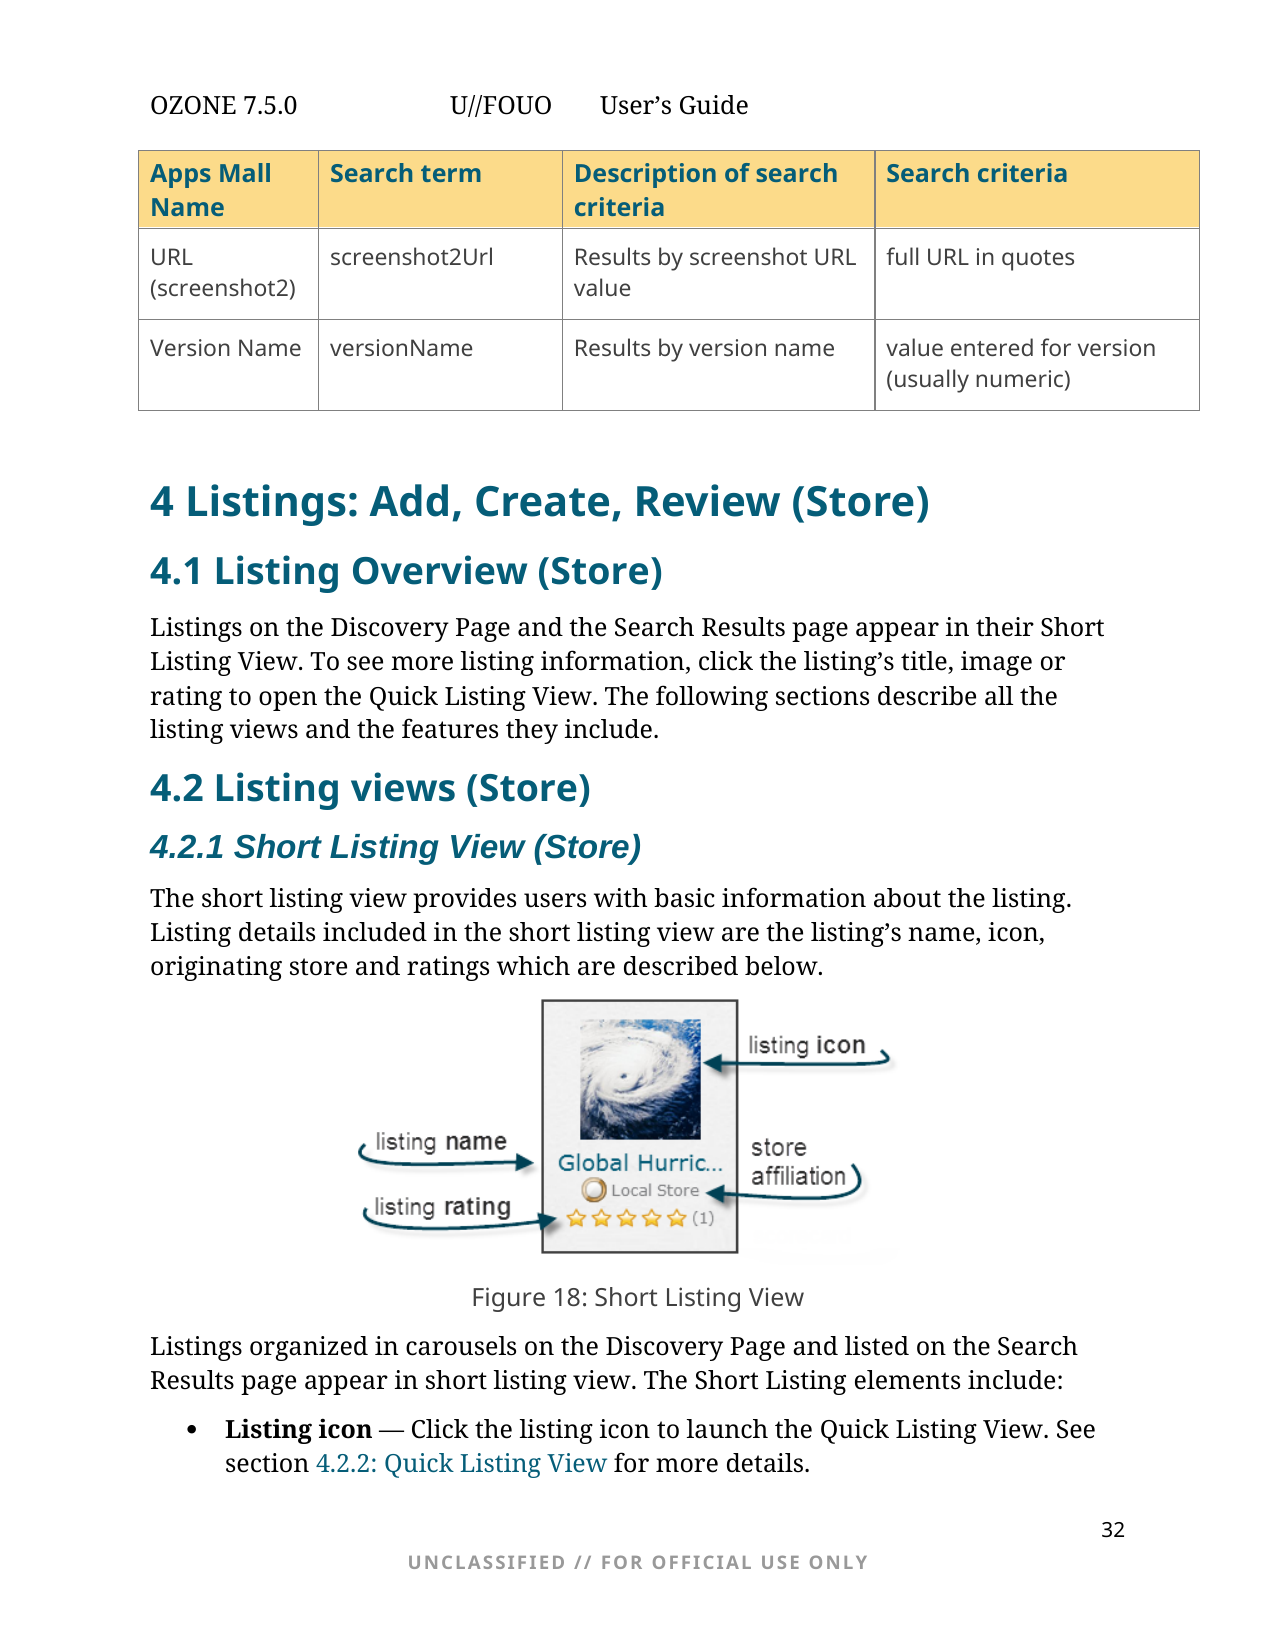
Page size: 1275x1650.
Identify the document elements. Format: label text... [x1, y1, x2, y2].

subtitle Listings: Add, Create, Review (Store) [150, 472, 1125, 529]
table_cell value entered for version (usually numeric) [876, 320, 1199, 409]
table_cell screenshot2Url [319, 229, 562, 318]
text Listings organized in carousels on the Discovery Page and listed on the Search Results page appear in short listing view. The Short Listing elements include: [150, 1329, 1125, 1397]
picture [352, 997, 923, 1265]
subtitle Short Listing View (Store) [150, 827, 1125, 866]
table_cell Results by version name [563, 320, 874, 409]
list Listing icon — Click the listing icon to launch the Quick Listing View. See section 4.2.2: Quick Listing View for more details. [187, 1412, 1125, 1480]
text The short listing view provides users with basic information about the listing. Listing details included in the short listing view are the listing’s name, icon, originating store and ratings which are described below. [150, 881, 1125, 983]
table_cell full URL in quotes [876, 229, 1199, 318]
table_cell versionName [319, 320, 562, 409]
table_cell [563, 229, 874, 318]
text Listings on the Discovery Page and the Search Results page appear in their Short Listing View. To see more listing information, click the listing’s title, image or rating to open the Quick Listing View. The following sections describe all the listing views and the features they include. [150, 610, 1125, 746]
table_cell Version Name [139, 320, 318, 409]
subtitle Listing Overview (Store) [150, 544, 1125, 595]
subtitle Listing views (Store) [150, 761, 1125, 812]
table_cell URL (screenshot2) [139, 229, 318, 318]
